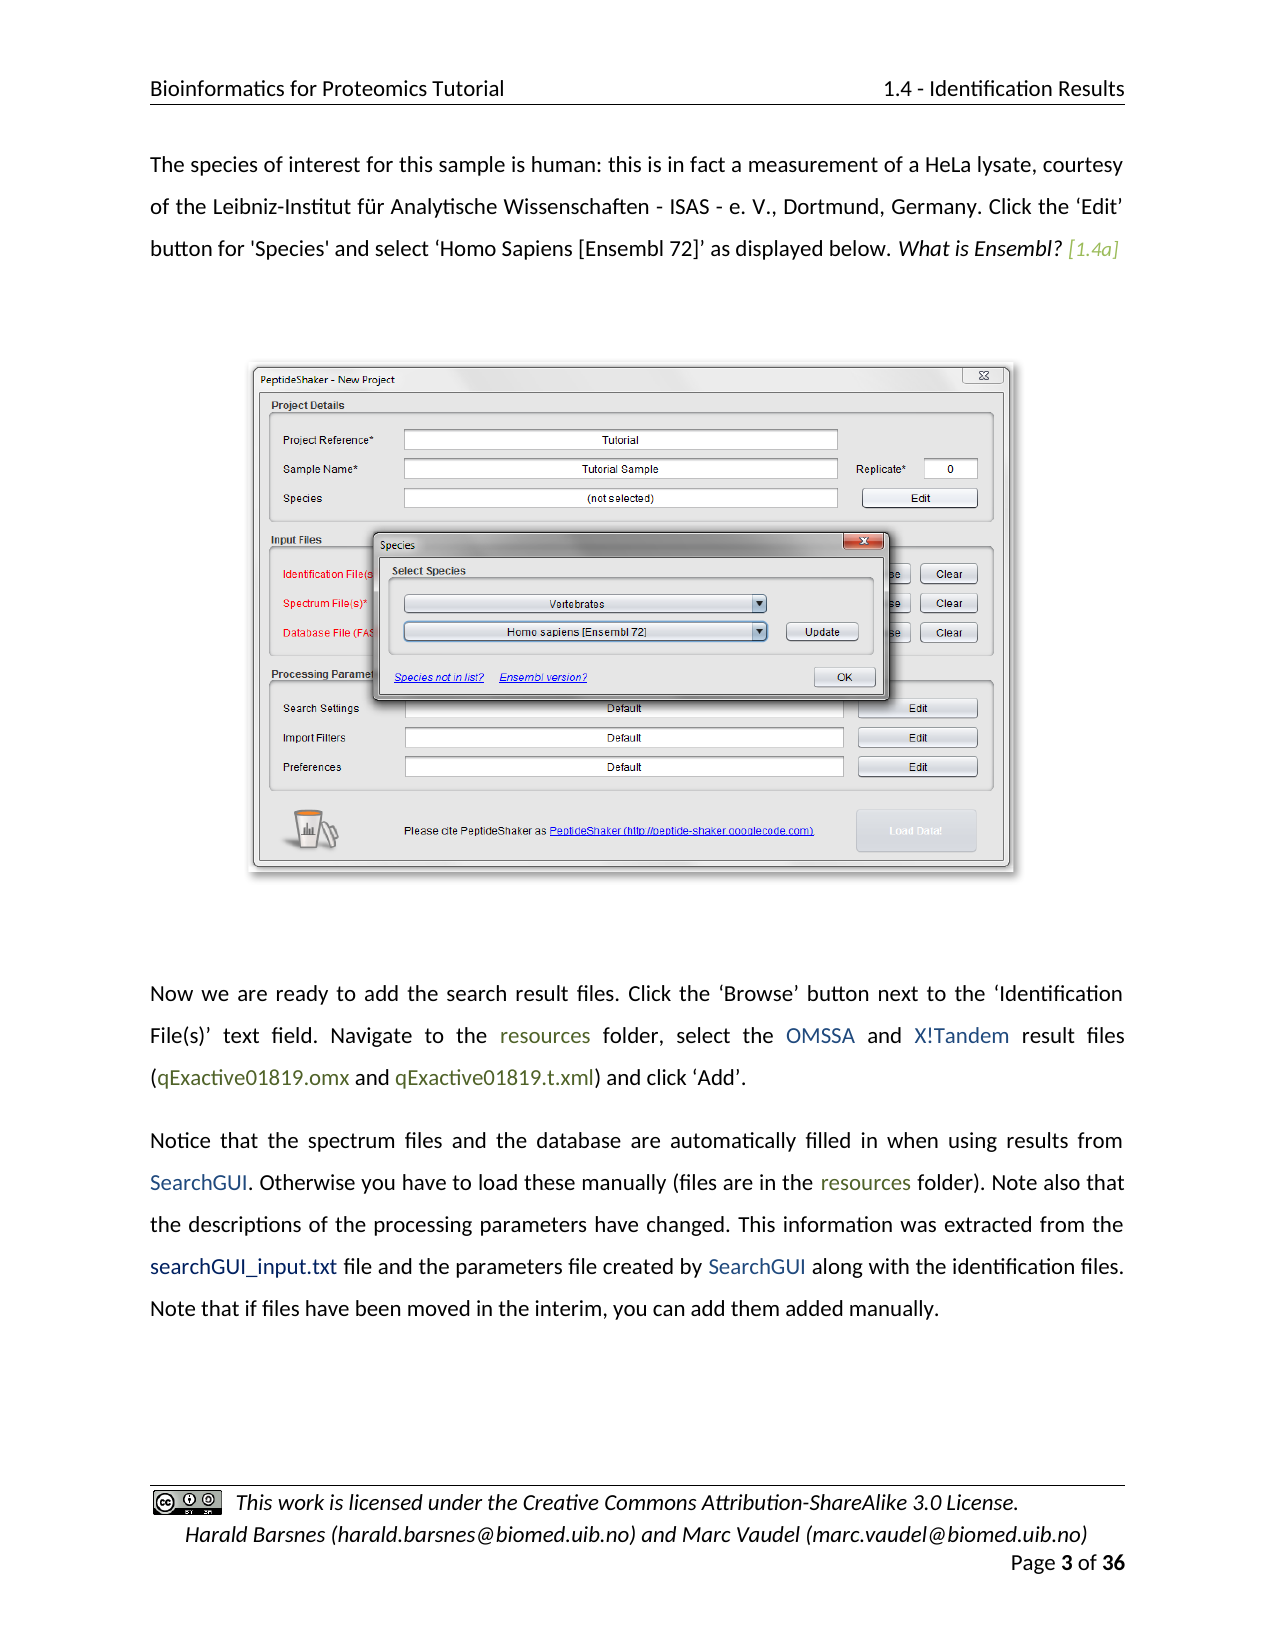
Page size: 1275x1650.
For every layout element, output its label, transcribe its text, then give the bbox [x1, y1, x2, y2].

picture [153, 1490, 222, 1515]
text Now we are ready to add the search result files. Click the ‘Browse’ button next to the ‘Identification File(s)’ text field. Navigate to the resources folder, select the OMSSA and X!Tandem result files (qExactive01819.omx and qExactive01819.t.xml) and click ‘Add’. [150, 979, 1125, 1091]
text Notice that the spectrum files and the database are automatically filled in when using results from SearchGUI. Otherwise you have to load these manually (files are in the resources folder). Note also that the descriptions of the processing parameters have changed. This information was extracted from the searchGUI_input.txt file and the parameters file created by SearchGUI along with the identification files. Note that if files have been moved in the interim, you can add them added manually. [150, 1126, 1125, 1322]
picture [248, 362, 1014, 872]
text The species of interest for this sample is human: this is in fact a measurement of a HeLa lysate, courtesy of the Leibniz-Institut für Analytische Wissenschaften - ISAS - e. V., Dortmund, Germany. Click the ‘Edit’ button for 'Species' and select ‘Homo Sapiens [Ensembl 72]’ as displayed below. What is Ensembl? [1.4a] [150, 150, 1125, 262]
